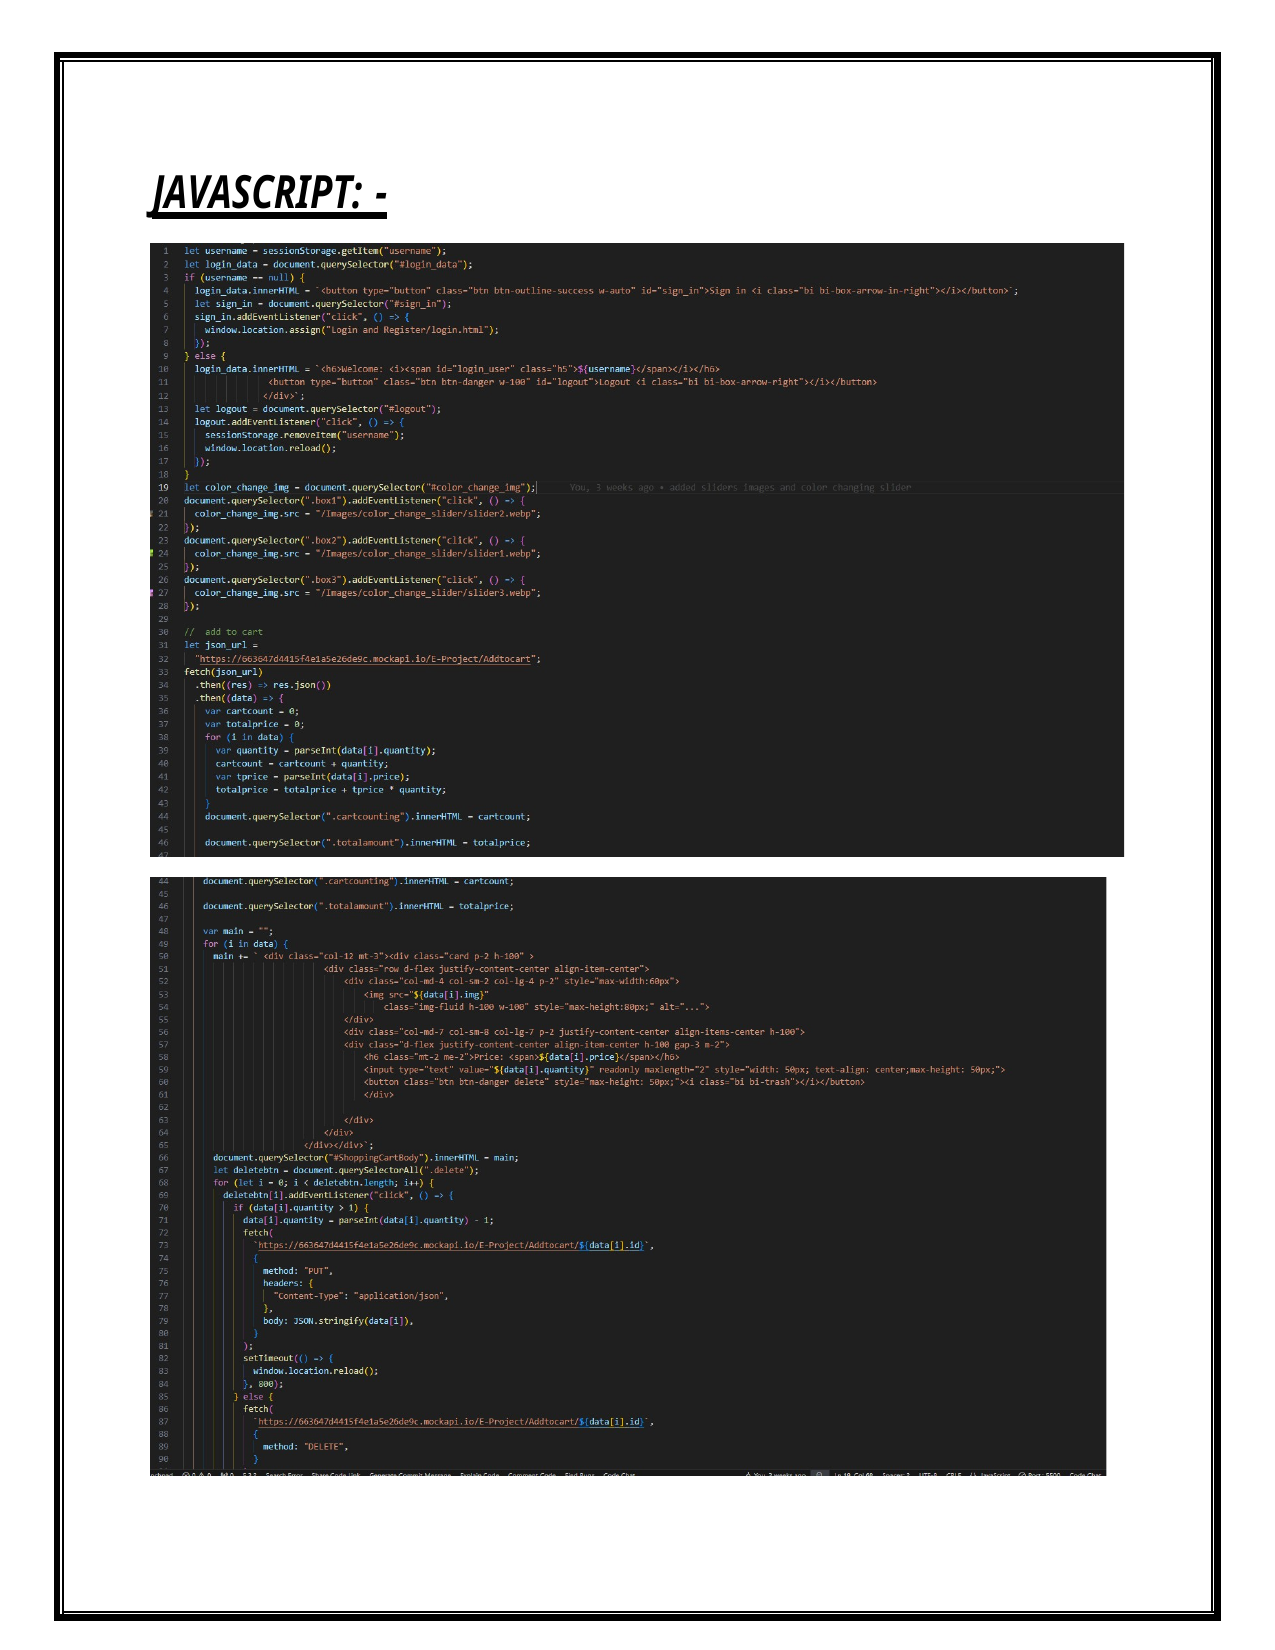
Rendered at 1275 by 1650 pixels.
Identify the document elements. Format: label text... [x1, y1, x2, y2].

picture [150, 877, 1107, 1476]
picture [150, 243, 1125, 857]
text JAVASCRIPT: - [152, 159, 1211, 222]
